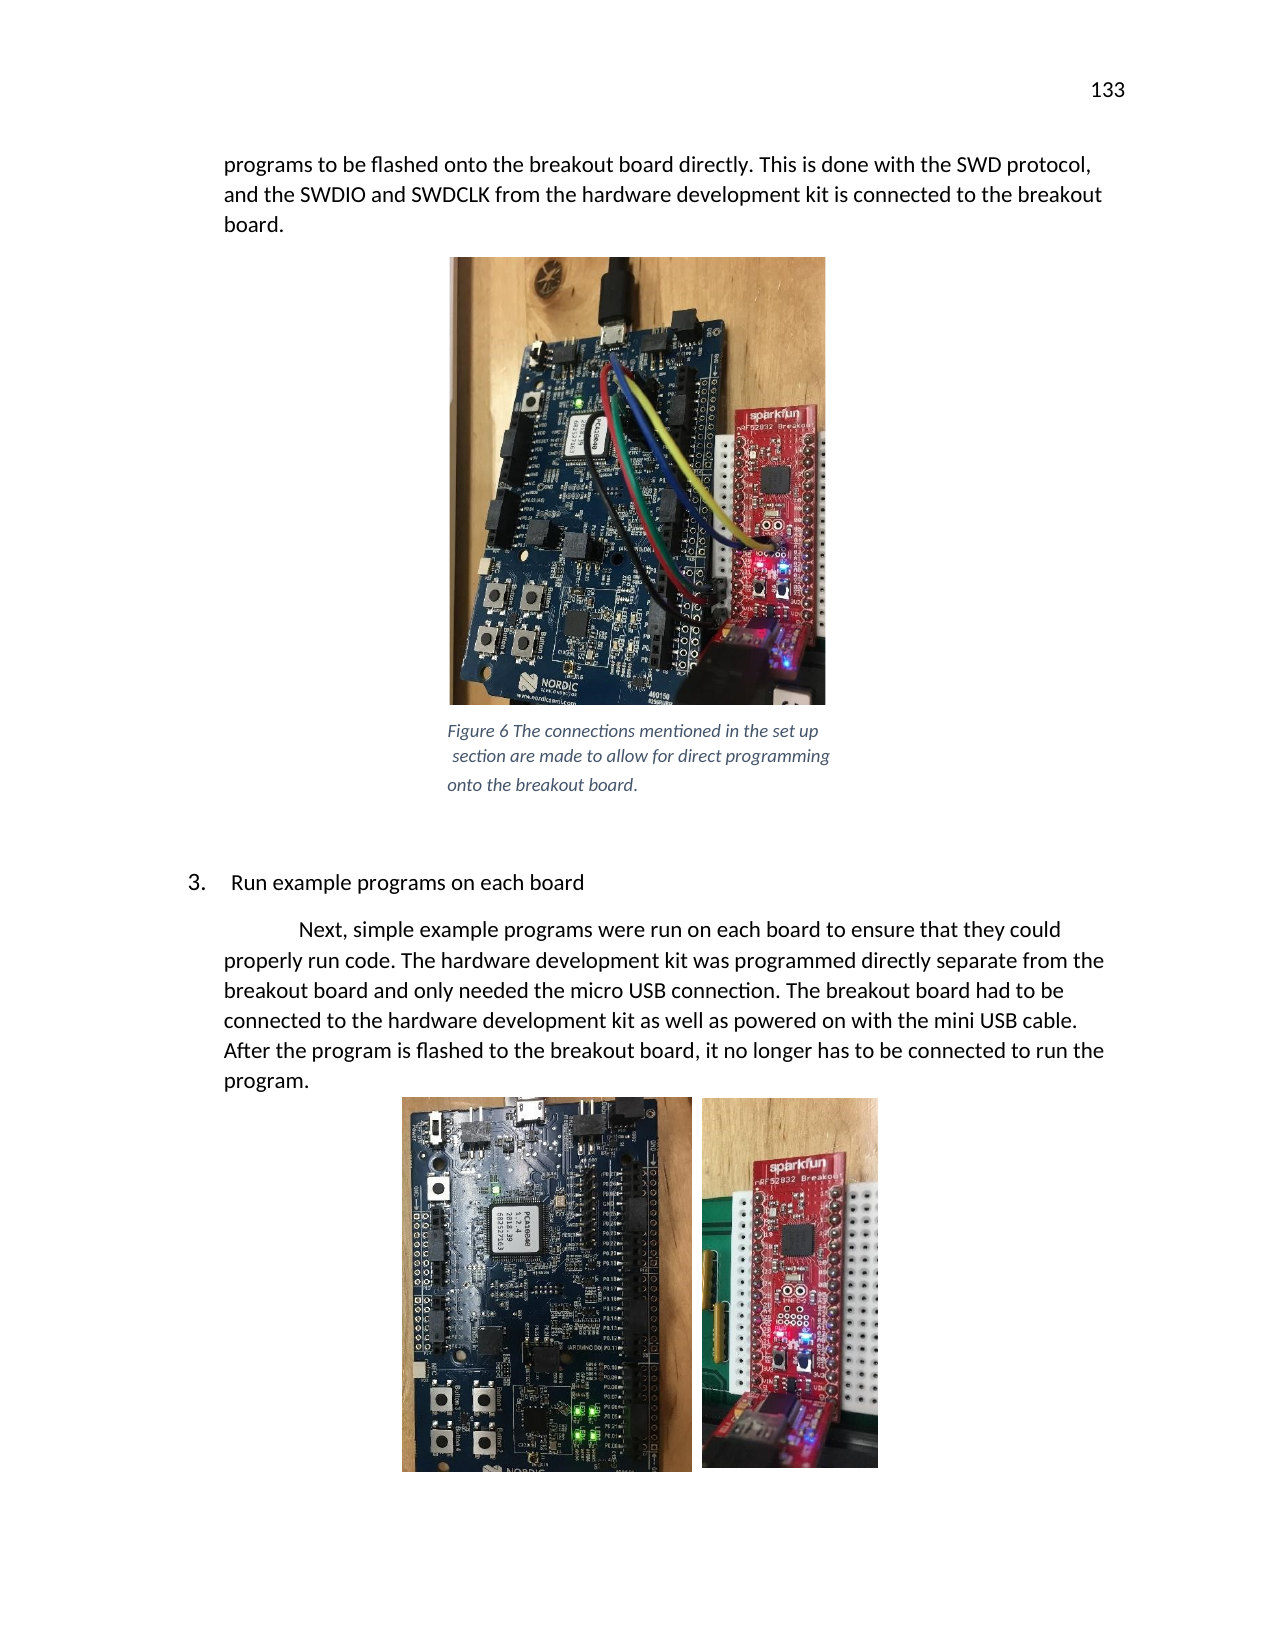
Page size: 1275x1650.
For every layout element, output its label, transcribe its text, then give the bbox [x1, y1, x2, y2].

picture [449, 257, 826, 705]
text onto the breakout board. [148, 773, 1125, 796]
list Run example programs on each board [187, 866, 1125, 897]
picture [702, 1098, 878, 1468]
picture [402, 1097, 692, 1472]
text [223, 150, 1125, 238]
text Figure 6 The connections mentioned in the set up [148, 720, 1125, 743]
text Next, simple example programs were run on each board to ensure that they could properly run code. The hardware development kit was programmed directly separate from the breakout board and only needed the micro USB connection. The breakout board had to be connected to the hardware development kit as well as powered on with the mini USB cable. After the program is flashed to the breakout board, it no longer has to be connected to run the program. [223, 916, 1125, 1095]
text section are made to allow for direct programming [158, 744, 1125, 767]
